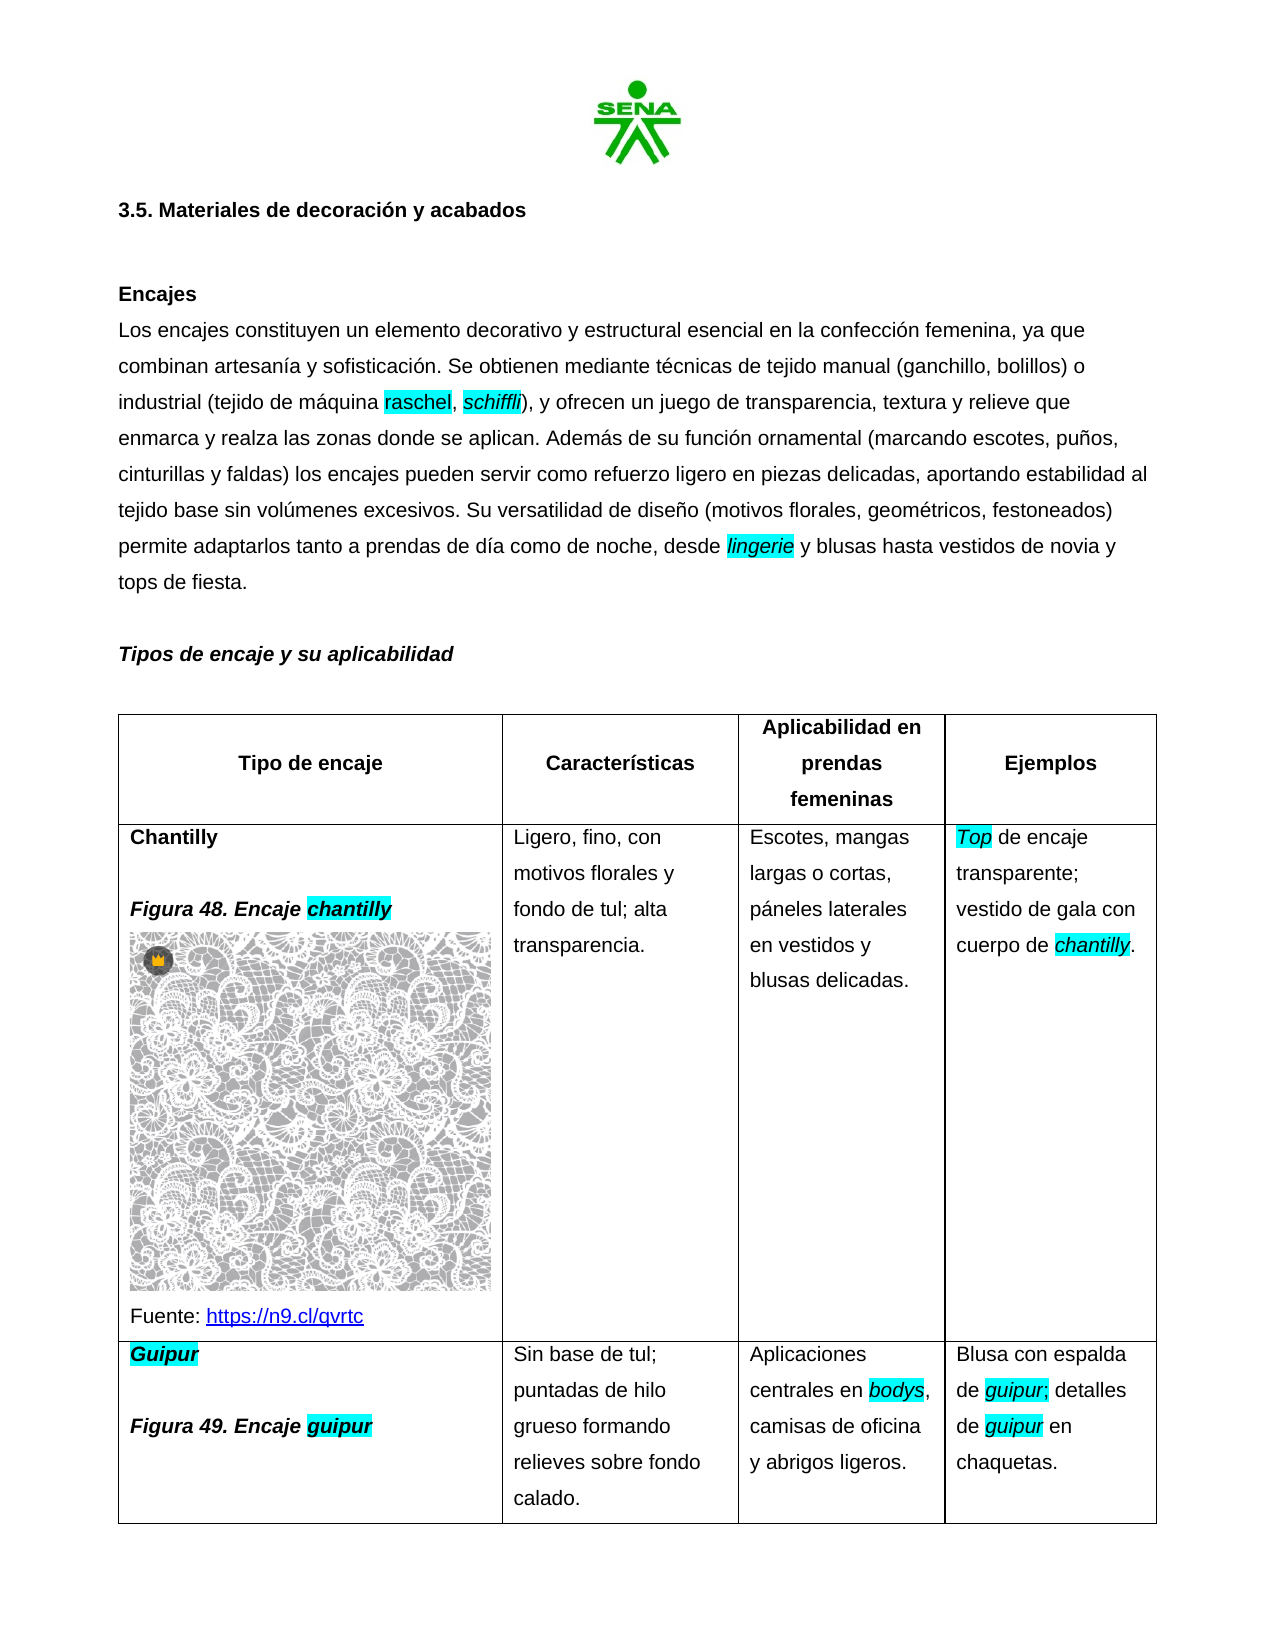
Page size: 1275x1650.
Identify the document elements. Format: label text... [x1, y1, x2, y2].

table_header Características [503, 715, 738, 823]
table_header Ejemplos [946, 715, 1156, 823]
table_header Tipo de encaje [119, 715, 502, 823]
table_cell Aplicaciones centrales en bodys, camisas de oficina y abrigos ligeros. [739, 1342, 944, 1522]
text Los encajes constituyen un elemento decorativo y estructural esencial en la confección femenina, ya que combinan artesanía y sofisticación. Se obtienen mediante técnicas de tejido manual (ganchillo, bolillos) o industrial (tejido de máquina raschel, schiffli), y ofrecen un juego de transparencia, textura y relieve que enmarca y realza las zonas donde se aplican. Además de su función ornamental (marcando escotes, puños, cinturillas y faldas) los encajes pueden servir como refuerzo ligero en piezas delicadas, aportando estabilidad al tejido base sin volúmenes excesivos. Su versatilidad de diseño (motivos florales, geométricos, festoneados) permite adaptarlos tanto a prendas de día como de noche, desde lingerie y blusas hasta vestidos de novia y tops de fiesta. [118, 318, 1157, 594]
table_cell Ligero, fino, con motivos florales y fondo de tul; alta transparencia. [503, 825, 738, 1341]
table_cell Escotes, mangas largas o cortas, páneles laterales en vestidos y blusas delicadas. [739, 825, 944, 1341]
picture [129, 932, 491, 1291]
text Tipos de encaje y su aplicabilidad [118, 642, 1157, 666]
subtitle 3.5. Materiales de decoración y acabados [118, 198, 1157, 222]
picture [588, 75, 687, 172]
table_cell Guipur Figura 49. Encaje guipur Fuente: https://n9.cl/nlgfo [119, 1342, 502, 1522]
table_cell Top de encaje transparente; vestido de gala con cuerpo de chantilly. [946, 825, 1156, 1341]
table_header Aplicabilidad en prendas femeninas [739, 715, 944, 823]
text Encajes [118, 282, 1157, 306]
table_cell Sin base de tul; puntadas de hilo grueso formando relieves sobre fondo calado. [503, 1342, 738, 1522]
table_cell Chantilly Figura 48. Encaje chantilly Fuente: https://n9.cl/qvrtc [119, 825, 502, 1341]
table_cell Blusa con espalda de guipur; detalles de guipur en chaquetas. [946, 1342, 1156, 1522]
